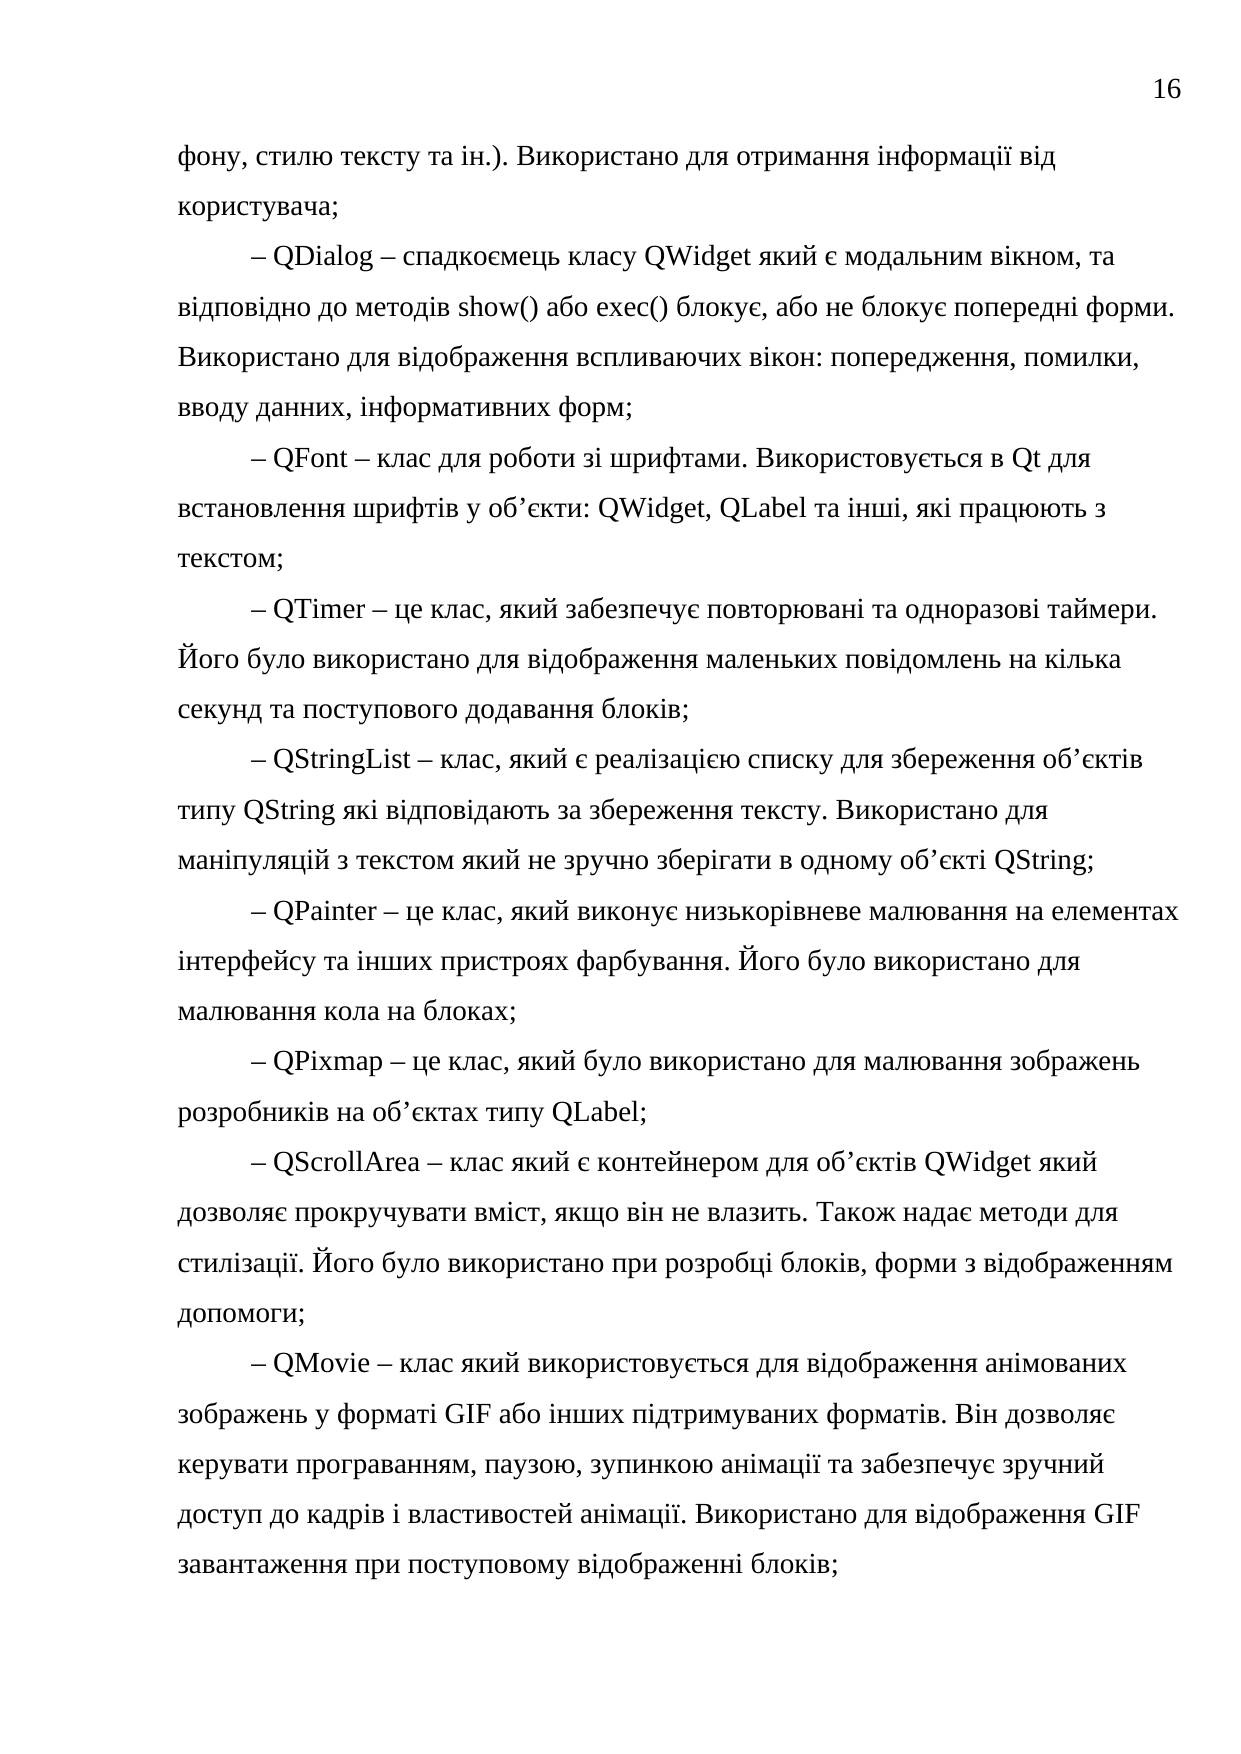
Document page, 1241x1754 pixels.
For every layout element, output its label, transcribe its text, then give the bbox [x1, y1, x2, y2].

text – QStringList – клас, який є реалізацією списку для збереження об’єктів типу QString які відповідають за збереження тексту. Використано для маніпуляцій з текстом який не зручно зберігати в одному об’єкті QString; [177, 742, 1181, 876]
text – QFont – клас для роботи зі шрифтами. Використовується в Qt для встановлення шрифтів у об’єкти: QWidget, QLabel та інші, які працюють з текстом; [177, 440, 1181, 574]
text – QPixmap – це клас, який було використано для малювання зображень розробників на об’єктах типу QLabel; [177, 1043, 1181, 1127]
text – QScrollArea – клас який є контейнером для об’єктів QWidget який дозволяє прокручувати вміст, якщо він не влазить. Також надає методи для стилізації. Його було використано при розробці блоків, форми з відображенням допомоги; [177, 1144, 1181, 1329]
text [177, 138, 1181, 222]
text – QTimer – це клас, який забезпечує повторювані та одноразові таймери. Його було використано для відображення маленьких повідомлень на кілька секунд та поступового додавання блоків; [177, 591, 1181, 725]
text – QPainter – це клас, який виконує низькорівневе малювання на елементах інтерфейсу та інших пристроях фарбування. Його було використано для малювання кола на блоках; [177, 893, 1181, 1027]
text – QMovie – клас який використовується для відображення анімованих зображень у форматі GIF або інших підтримуваних форматів. Він дозволяє керувати програванням, паузою, зупинкою анімації та забезпечує зручний доступ до кадрів і властивостей анімації. Використано для відображення GIF завантаження при поступовому відображенні блоків; [177, 1345, 1181, 1580]
text – QDialog – спадкоємець класу QWidget який є модальним вікном, та відповідно до методів show() або exec() блокує, або не блокує попередні форми. Використано для відображення вспливаючих вікон: попередження, помилки, вводу данних, інформативних форм; [177, 238, 1181, 423]
